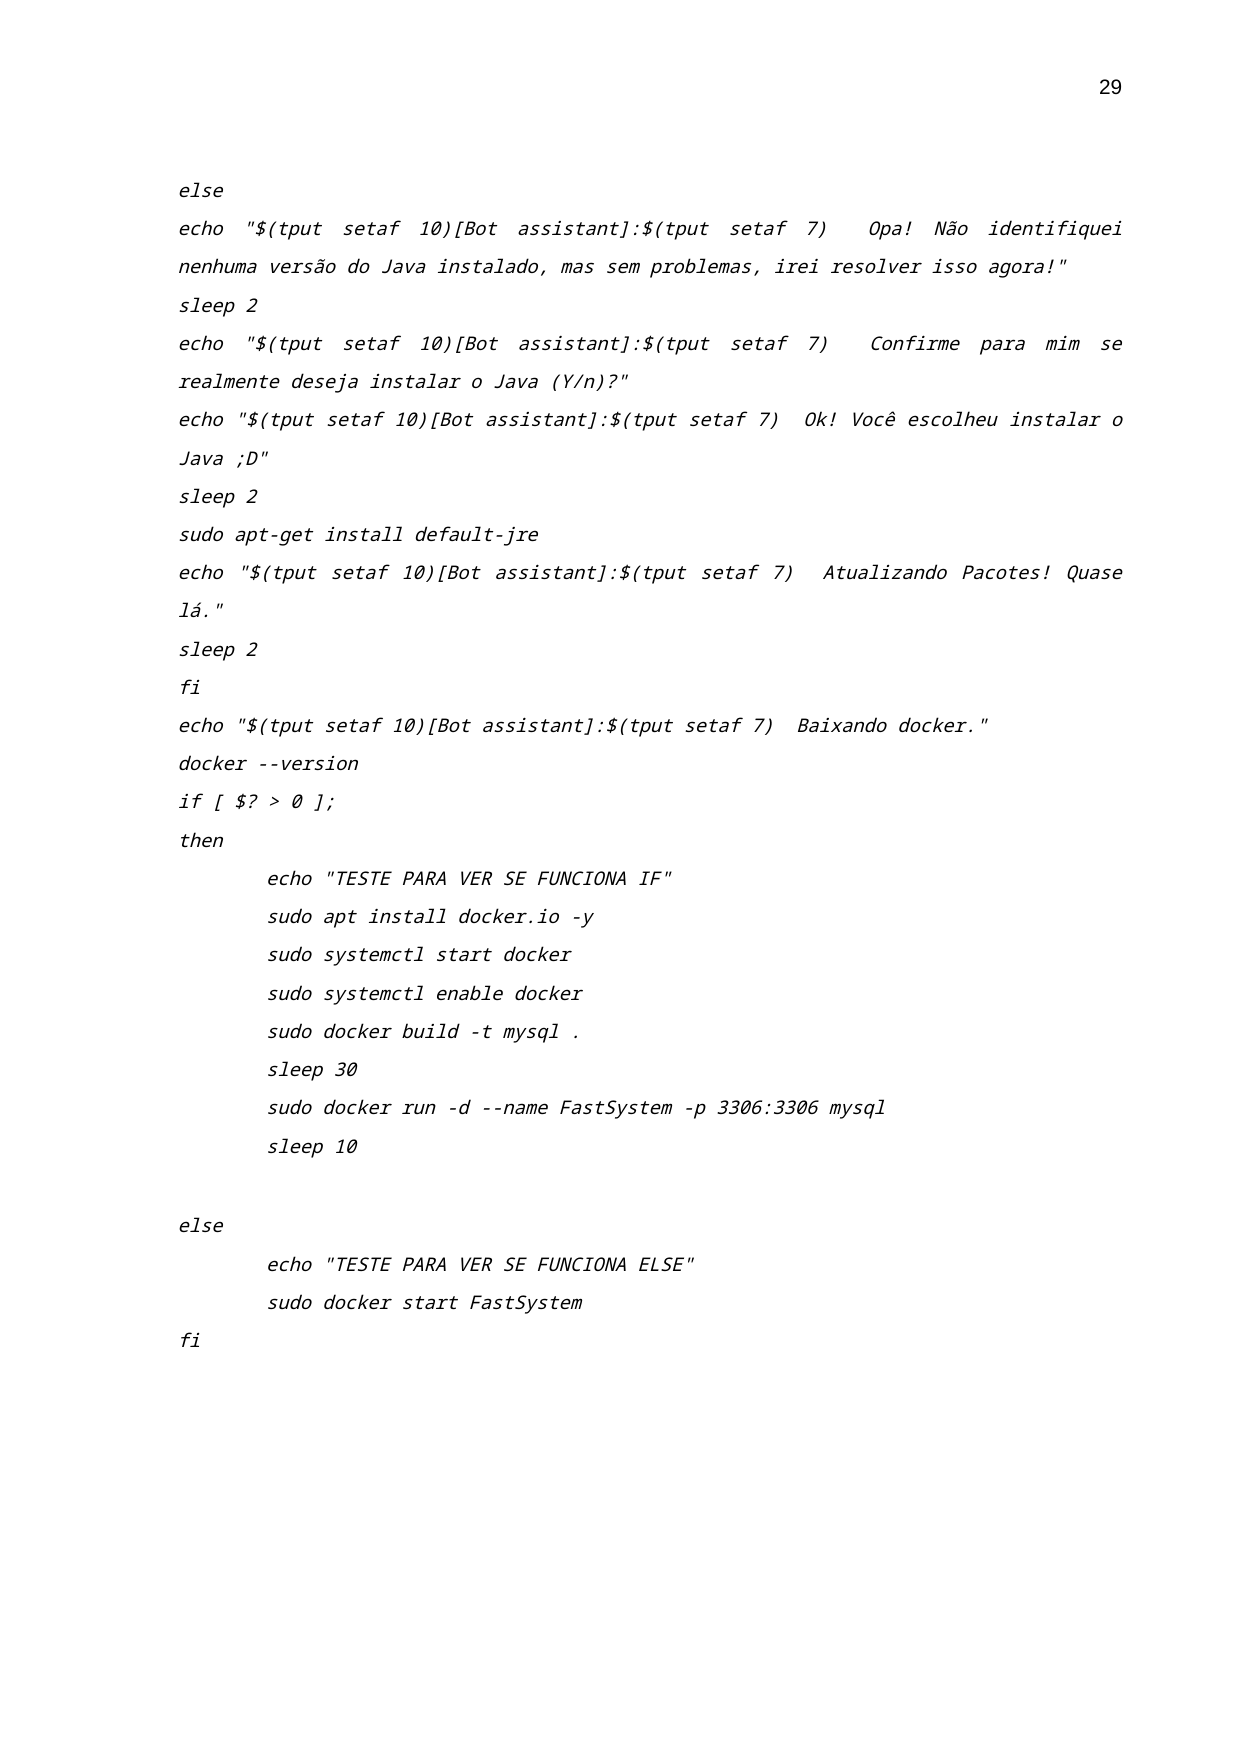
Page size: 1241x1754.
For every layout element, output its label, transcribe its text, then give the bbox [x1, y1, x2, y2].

text echo "$(tput setaf 10)[Bot assistant]:$(tput setaf 7) Opa! Não identifiquei nenhuma versão do Java instalado, mas sem problemas, irei resolver isso agora!" [177, 215, 1122, 279]
text else [177, 177, 1122, 203]
text echo "$(tput setaf 10)[Bot assistant]:$(tput setaf 7) Ok! Você escolheu instalar o Java ;D" [177, 407, 1122, 470]
text sudo docker build -t mysql . [177, 1018, 1122, 1044]
text else [177, 1213, 1122, 1238]
text sleep 10 [177, 1133, 1122, 1158]
text fi [177, 674, 1122, 700]
text sleep 2 [177, 483, 1122, 508]
text sudo apt-get install default-jre [177, 521, 1122, 547]
text sudo systemctl start docker [177, 942, 1122, 967]
text fi [177, 1327, 1122, 1353]
text echo "$(tput setaf 10)[Bot assistant]:$(tput setaf 7) Confirme para mim se realmente deseja instalar o Java (Y/n)?" [177, 330, 1122, 394]
text if [ $? > 0 ]; [177, 789, 1122, 814]
text echo "TESTE PARA VER SE FUNCIONA ELSE" [177, 1251, 1122, 1276]
text then [177, 827, 1122, 853]
text sudo apt install docker.io -y [177, 903, 1122, 929]
text sleep 2 [177, 292, 1122, 317]
text sleep 2 [177, 636, 1122, 661]
text sudo systemctl enable docker [177, 980, 1122, 1006]
text docker --version [177, 751, 1122, 776]
text sleep 30 [177, 1056, 1122, 1082]
text echo "$(tput setaf 10)[Bot assistant]:$(tput setaf 7) Atualizando Pacotes! Quase lá." [177, 559, 1122, 623]
text echo "$(tput setaf 10)[Bot assistant]:$(tput setaf 7) Baixando docker." [177, 712, 1122, 738]
text sudo docker start FastSystem [177, 1289, 1122, 1314]
text sudo docker run -d --name FastSystem -p 3306:3306 mysql [177, 1095, 1122, 1120]
text echo "TESTE PARA VER SE FUNCIONA IF" [177, 865, 1122, 891]
